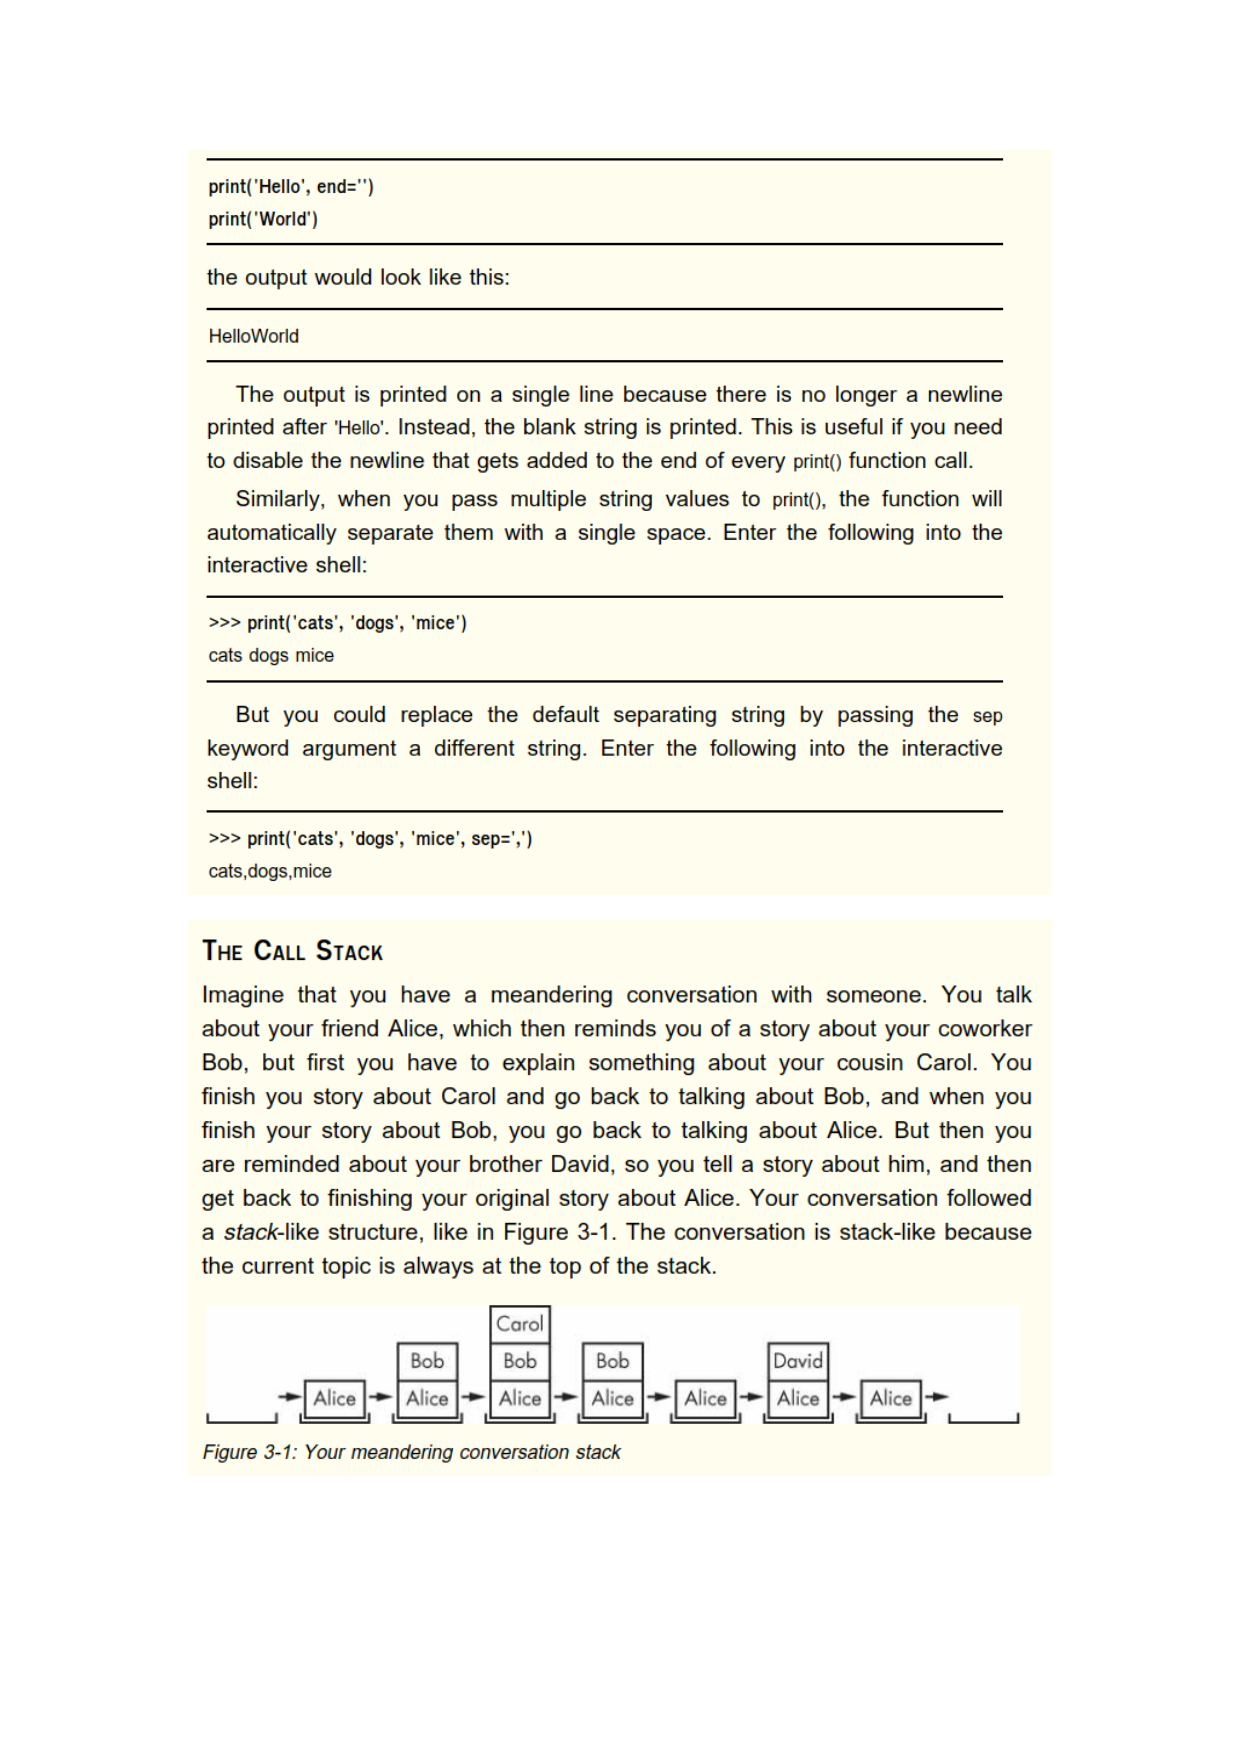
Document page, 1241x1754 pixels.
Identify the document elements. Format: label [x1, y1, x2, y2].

picture [187, 920, 1053, 1476]
picture [187, 150, 1053, 895]
